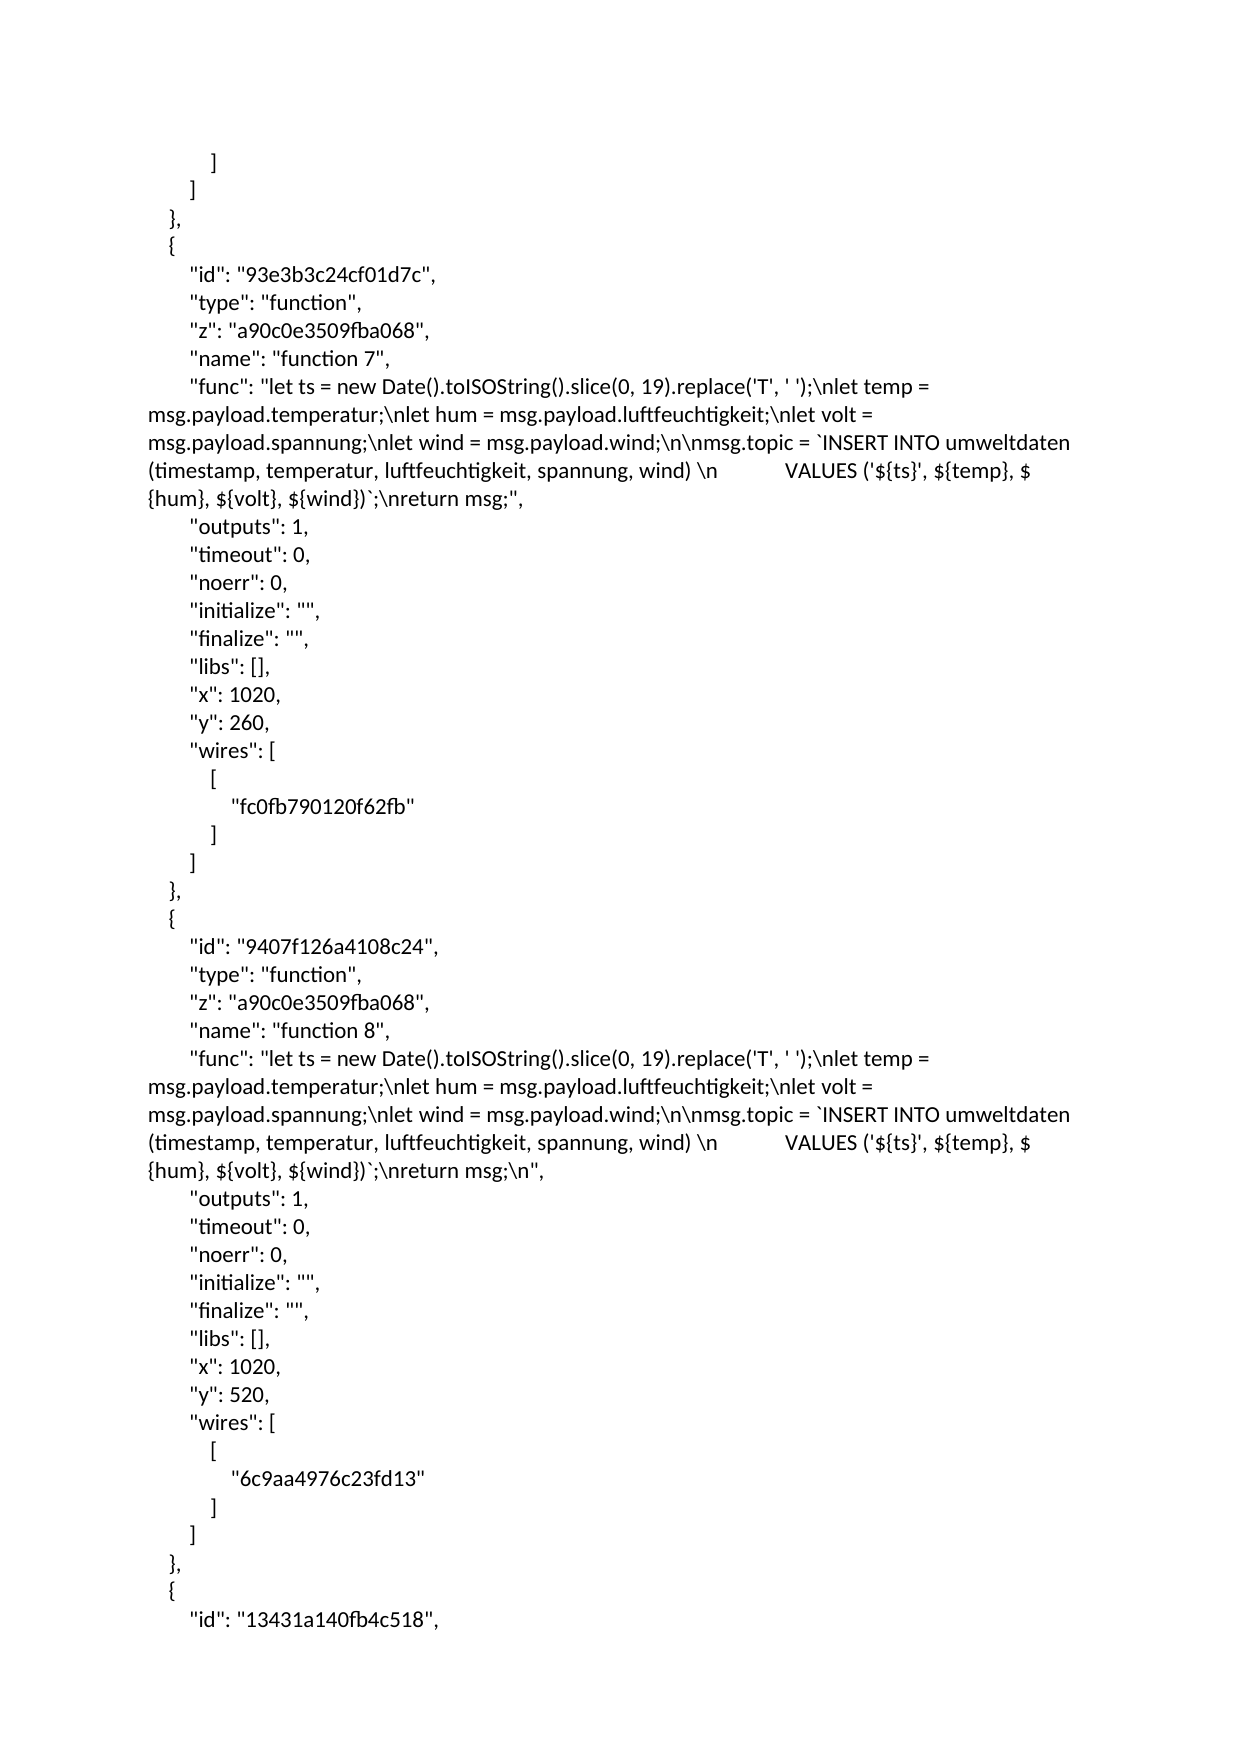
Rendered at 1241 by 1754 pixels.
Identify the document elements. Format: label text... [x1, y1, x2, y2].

text ] [148, 1521, 1093, 1549]
text "type": "function", [148, 960, 1093, 988]
text "initialize": "", [148, 596, 1093, 624]
text "y": 260, [148, 708, 1093, 736]
text "x": 1020, [148, 680, 1093, 708]
text "timeout": 0, [148, 1212, 1093, 1240]
text { [148, 1577, 1093, 1605]
text "fc0fb790120f62fb" [148, 792, 1093, 820]
text ] [148, 820, 1093, 848]
text "finalize": "", [148, 624, 1093, 652]
text "outputs": 1, [148, 1184, 1093, 1212]
text "noerr": 0, [148, 568, 1093, 596]
text "6c9aa4976c23fd13" [148, 1464, 1093, 1493]
text { [148, 232, 1093, 260]
text [ [148, 1437, 1093, 1464]
text "libs": [], [148, 1324, 1093, 1352]
text "id": "13431a140fb4c518", [148, 1605, 1093, 1633]
text ] [148, 1493, 1093, 1521]
text "z": "a90c0e3509fba068", [148, 988, 1093, 1016]
text ] [148, 848, 1093, 876]
text [ [148, 764, 1093, 792]
text "type": "function", [148, 288, 1093, 316]
text }, [148, 204, 1093, 232]
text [148, 372, 1093, 512]
text "timeout": 0, [148, 540, 1093, 568]
text "name": "function 8", [148, 1016, 1093, 1044]
text "id": "93e3b3c24cf01d7c", [148, 260, 1093, 288]
text "outputs": 1, [148, 512, 1093, 540]
text }, [148, 876, 1093, 904]
text "func": "let ts = new Date().toISOString().slice(0, 19).replace('T', ' ');\nlet temp = msg.payload.temperatur;\nlet hum = msg.payload.luftfeuchtigkeit;\nlet volt = msg.payload.spannung;\nlet wind = msg.payload.wind;\n\nmsg.topic = `INSERT INTO umweltdaten (timestamp, temperatur, luftfeuchtigkeit, spannung, wind) \n VALUES ('${ts}', ${temp}, ${hum}, ${volt}, ${wind})`;\nreturn msg;\n", [148, 1044, 1093, 1184]
text "noerr": 0, [148, 1240, 1093, 1268]
text "x": 1020, [148, 1352, 1093, 1381]
text ] [148, 148, 1093, 176]
text "finalize": "", [148, 1296, 1093, 1324]
text "z": "a90c0e3509fba068", [148, 316, 1093, 344]
text }, [148, 1549, 1093, 1577]
text "wires": [ [148, 736, 1093, 764]
text "y": 520, [148, 1381, 1093, 1408]
text ] [148, 176, 1093, 204]
text "name": "function 7", [148, 344, 1093, 372]
text "wires": [ [148, 1408, 1093, 1437]
text "id": "9407f126a4108c24", [148, 932, 1093, 960]
text "libs": [], [148, 652, 1093, 680]
text { [148, 904, 1093, 932]
text "initialize": "", [148, 1268, 1093, 1296]
